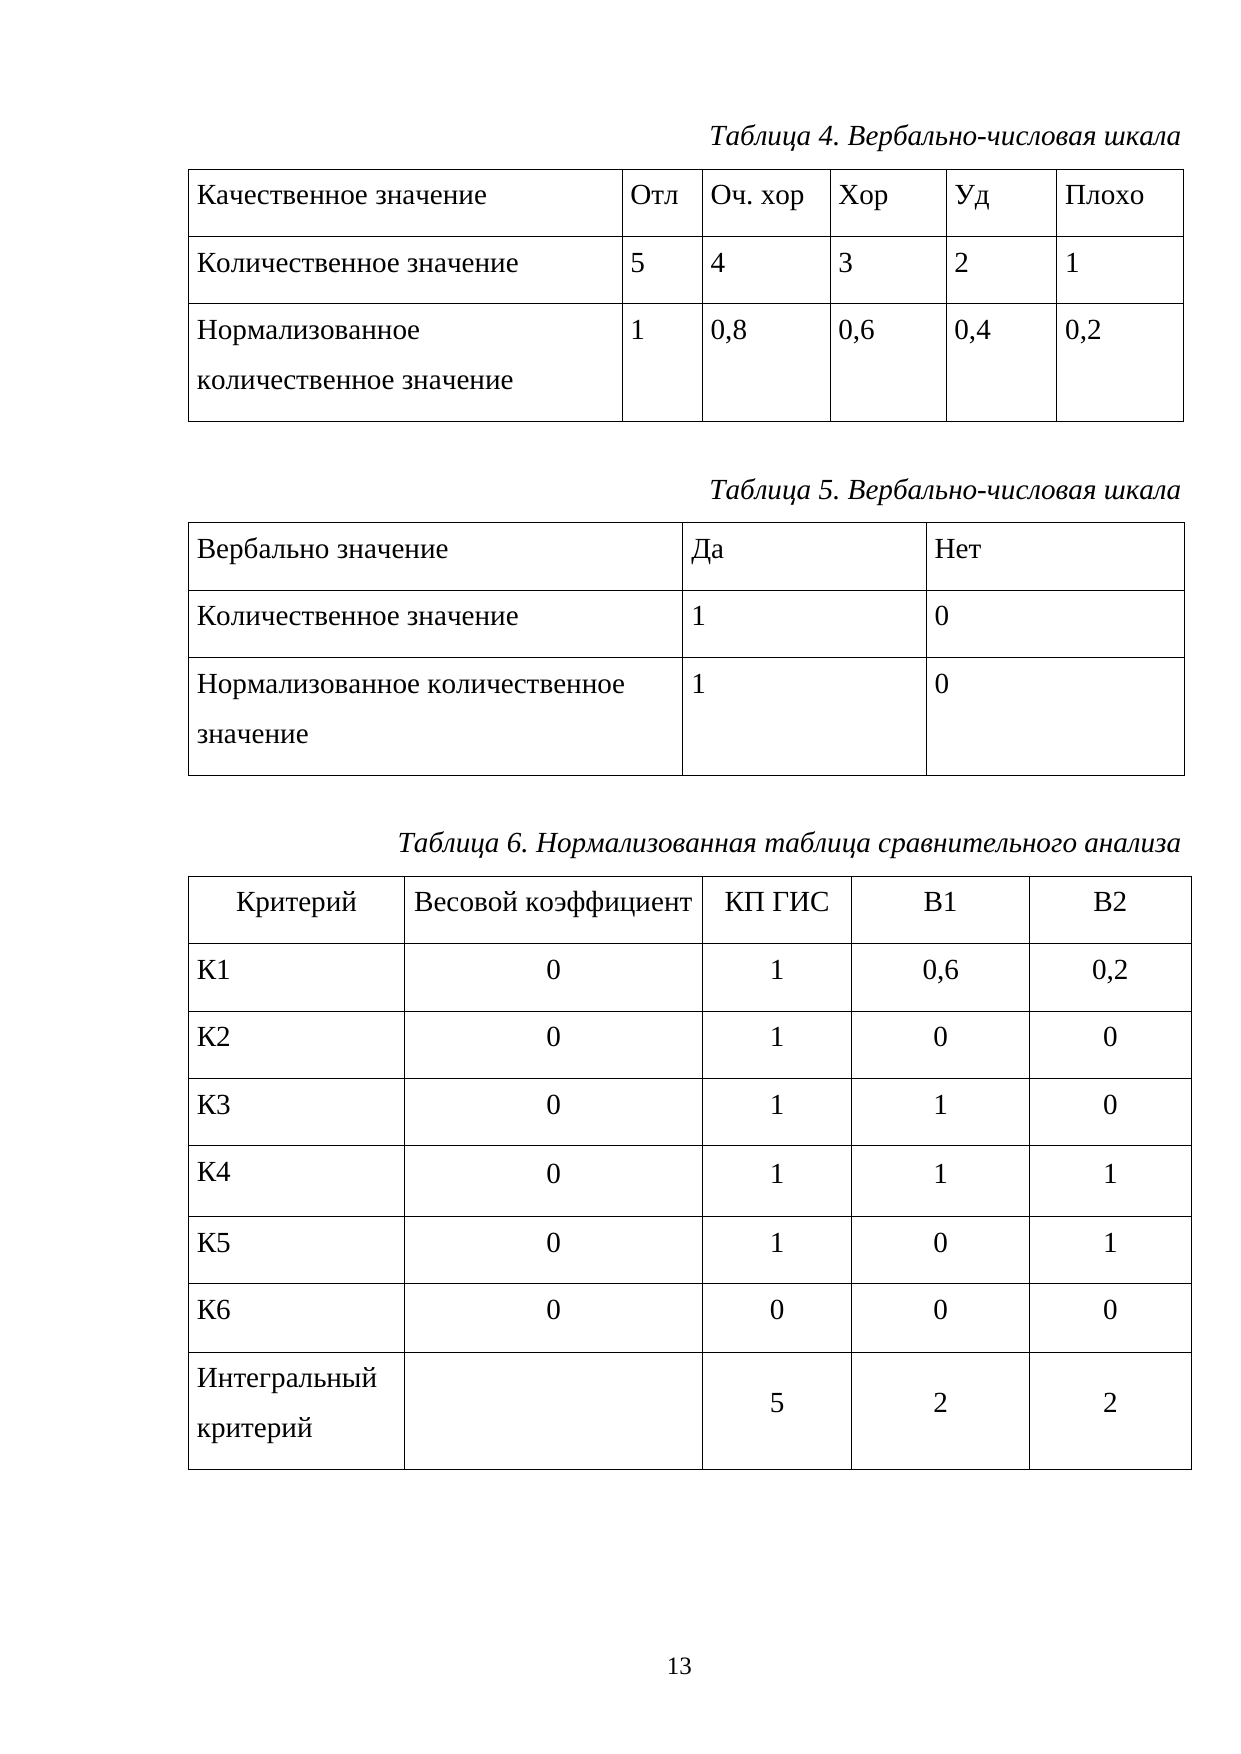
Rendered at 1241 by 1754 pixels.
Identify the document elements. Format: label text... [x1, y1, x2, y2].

table_cell 0 [1030, 1012, 1191, 1078]
table_cell К3 [189, 1079, 404, 1145]
table_cell 0,6 [831, 304, 946, 421]
table_cell 0,6 [852, 1284, 1029, 1351]
table_header Качественное значение [189, 170, 622, 236]
table_cell 1 [1030, 1217, 1191, 1283]
table_cell 1 [703, 944, 851, 1011]
table_cell Нормализованное количественное значение [189, 304, 622, 421]
table_cell 1 [703, 1012, 851, 1078]
table_cell 0,2 [1057, 304, 1183, 421]
table_cell 0,1 [405, 1284, 702, 1351]
table_cell 1 [623, 304, 702, 421]
table_cell 1 [683, 591, 926, 657]
table_cell 1 [1030, 1146, 1191, 1216]
table_header Вербально значение [189, 523, 682, 589]
text Таблица 6. Нормализованная таблица сравнительного анализа [177, 825, 1181, 859]
table_cell Количественное значение [189, 237, 622, 303]
table_header Весовой коэффициент [405, 877, 702, 943]
table_cell 0,2 [1030, 944, 1191, 1011]
table_header В2 [1030, 877, 1191, 943]
table_header Критерий [189, 877, 404, 943]
table_cell К6 [189, 1284, 404, 1351]
table_header Да [683, 523, 926, 589]
table_cell 2 [947, 237, 1056, 303]
table_header Плохо [1057, 170, 1183, 236]
text Таблица 5. Вербально-числовая шкала [177, 472, 1181, 505]
table_cell 5 [623, 237, 702, 303]
table_cell 0 [927, 658, 1184, 774]
table_cell 0,8 [703, 304, 830, 421]
text Таблица 4. Вербально-числовая шкала [177, 118, 1181, 152]
table_cell К1 [189, 944, 404, 1011]
table_cell К2 [189, 1012, 404, 1078]
table_cell 0,13 [405, 944, 702, 1011]
table_cell 0,28 [405, 1079, 702, 1145]
table_cell 0,28 [405, 1012, 702, 1078]
table_cell 4 [703, 237, 830, 303]
table_cell 0 [852, 1217, 1029, 1283]
table_cell 0,05 [405, 1217, 702, 1283]
table_cell 0,4 [947, 304, 1056, 421]
table_cell 0 [852, 1012, 1029, 1078]
table_cell 0,6 [852, 944, 1029, 1011]
table_cell К4 [189, 1146, 404, 1216]
table_header Отл [623, 170, 702, 236]
table_cell 1 [852, 1146, 1029, 1216]
table_cell 0,4 [703, 1284, 851, 1351]
table_cell 0,94 [703, 1353, 851, 1469]
table_header Хор [831, 170, 946, 236]
table_cell 0,336 [1030, 1353, 1191, 1469]
table_cell Интегральный критерий [189, 1353, 404, 1469]
table_cell 1 [703, 1217, 851, 1283]
table_cell 1 [703, 1079, 851, 1145]
table_cell 0,578 [852, 1353, 1029, 1469]
table_cell 0 [927, 591, 1184, 657]
table_cell 1 [852, 1079, 1029, 1145]
table_cell [405, 1353, 702, 1469]
table_header КП ГИС [703, 877, 851, 943]
table_cell 3 [831, 237, 946, 303]
table_cell 0,16 [405, 1146, 702, 1216]
table_header В1 [852, 877, 1029, 943]
table_cell К5 [189, 1217, 404, 1283]
table_header Нет [927, 523, 1184, 589]
table_header Оч. хор [703, 170, 830, 236]
table_header Уд [947, 170, 1056, 236]
table_cell Количественное значение [189, 591, 682, 657]
table_cell 1 [683, 658, 926, 774]
table_cell 1 [703, 1146, 851, 1216]
table_cell 1 [1057, 237, 1183, 303]
table_cell 1 [1030, 1284, 1191, 1351]
table_cell Нормализованное количественное значение [189, 658, 682, 774]
table_cell 0 [1030, 1079, 1191, 1145]
